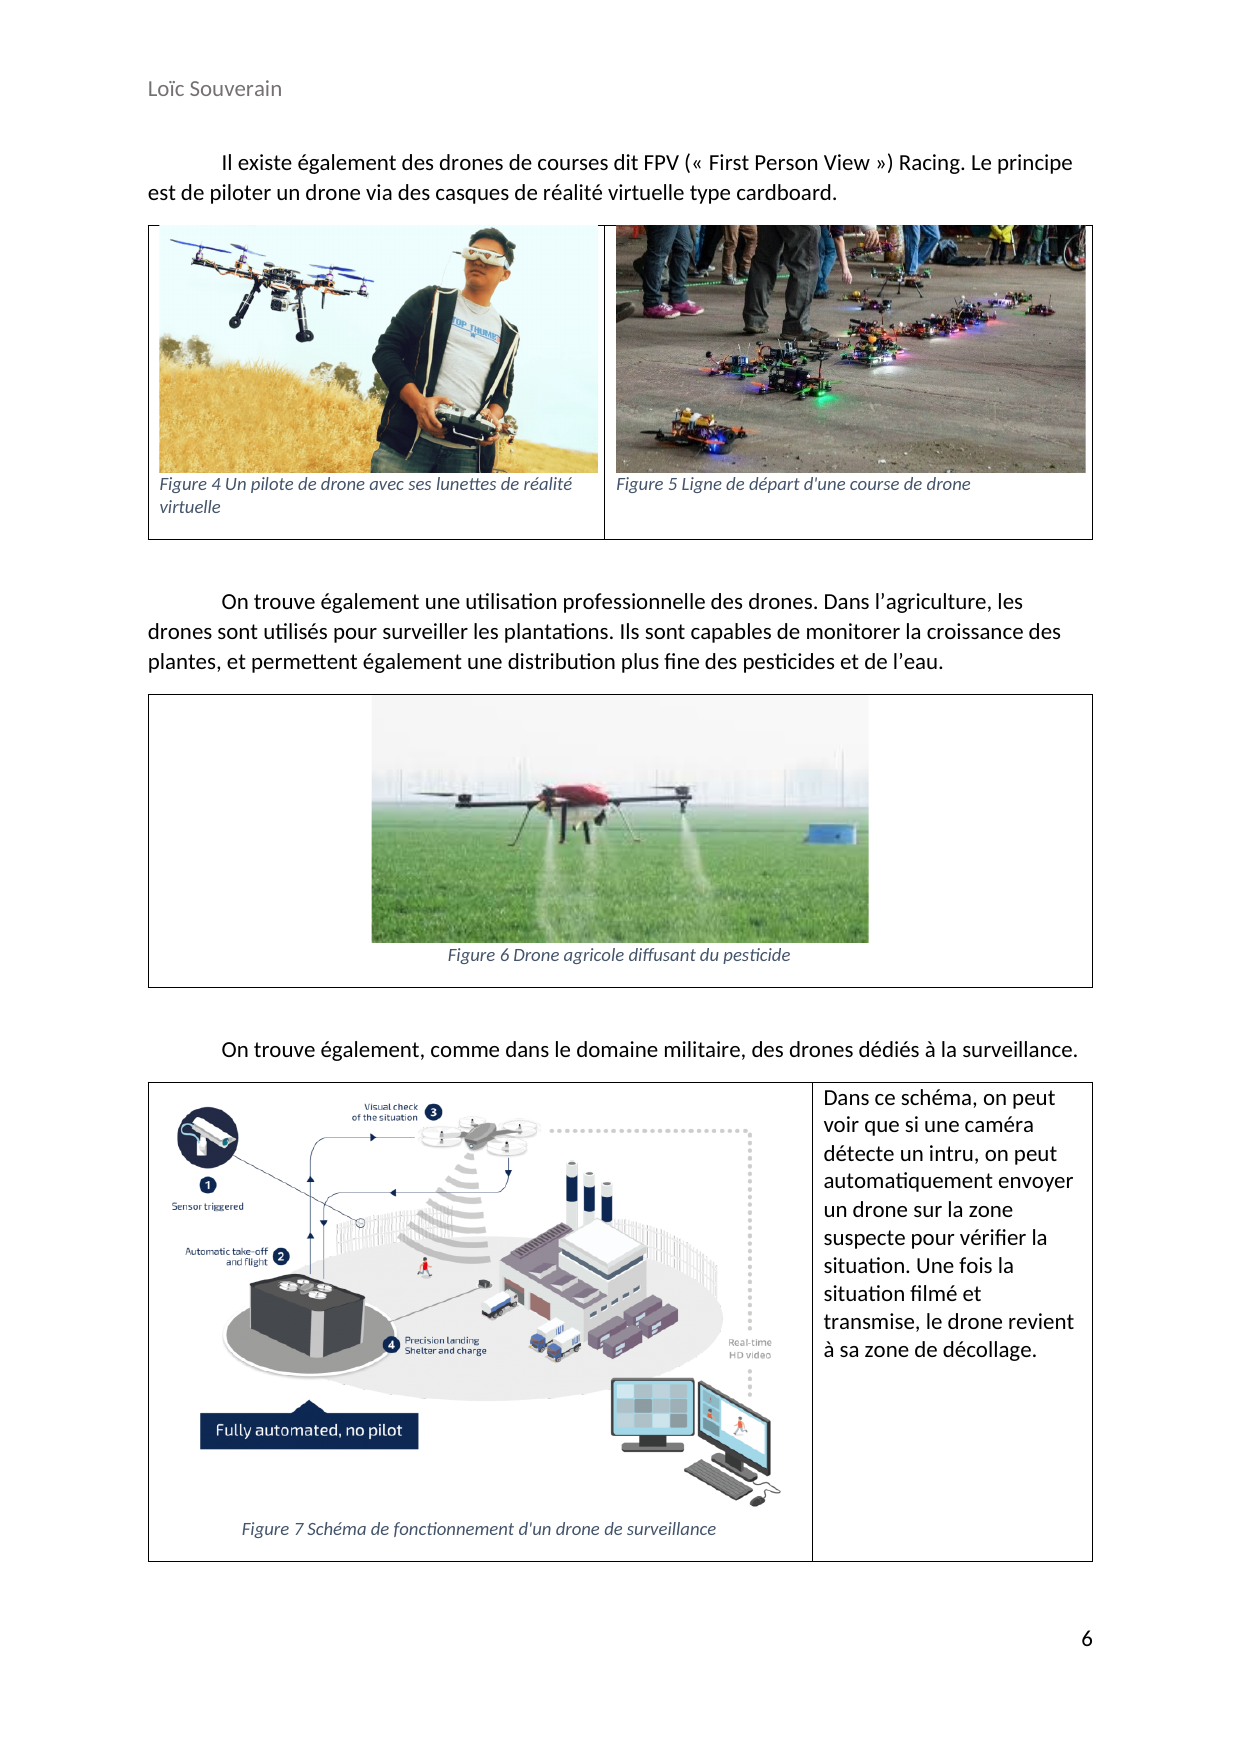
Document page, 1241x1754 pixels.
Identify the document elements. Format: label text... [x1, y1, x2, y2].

picture [159, 225, 598, 473]
text Il existe également des drones de courses dit FPV (« First Person View ») Racing. Le principe est de piloter un drone via des casques de réalité virtuelle type cardboard. [148, 148, 1093, 206]
table_header Figure 7 Schéma de fonctionnement d'un drone de surveillance [149, 1083, 812, 1561]
text On trouve également, comme dans le domaine militaire, des drones dédiés à la surveillance. [148, 1035, 1093, 1063]
table_header Dans ce schéma, on peut voir que si une caméra détecte un intru, on peut automatiquement envoyer un drone sur la zone suspecte pour vérifier la situation. Une fois la situation filmé et transmise, le drone revient à sa zone de décollage. [813, 1083, 1092, 1561]
table_header Figure 4 Un pilote de drone avec ses lunettes de réalité virtuelle [149, 226, 604, 539]
picture [371, 695, 869, 943]
table_header Figure 6 Drone agricole diffusant du pesticide [149, 695, 1092, 987]
picture [616, 225, 1086, 473]
table_header Figure 5 Ligne de départ d'une course de drone [605, 226, 1092, 539]
picture [159, 1082, 789, 1518]
text On trouve également une utilisation professionnelle des drones. Dans l’agriculture, les drones sont utilisés pour surveiller les plantations. Ils sont capables de monitorer la croissance des plantes, et permettent également une distribution plus fine des pesticides et de l’eau. [148, 587, 1093, 675]
